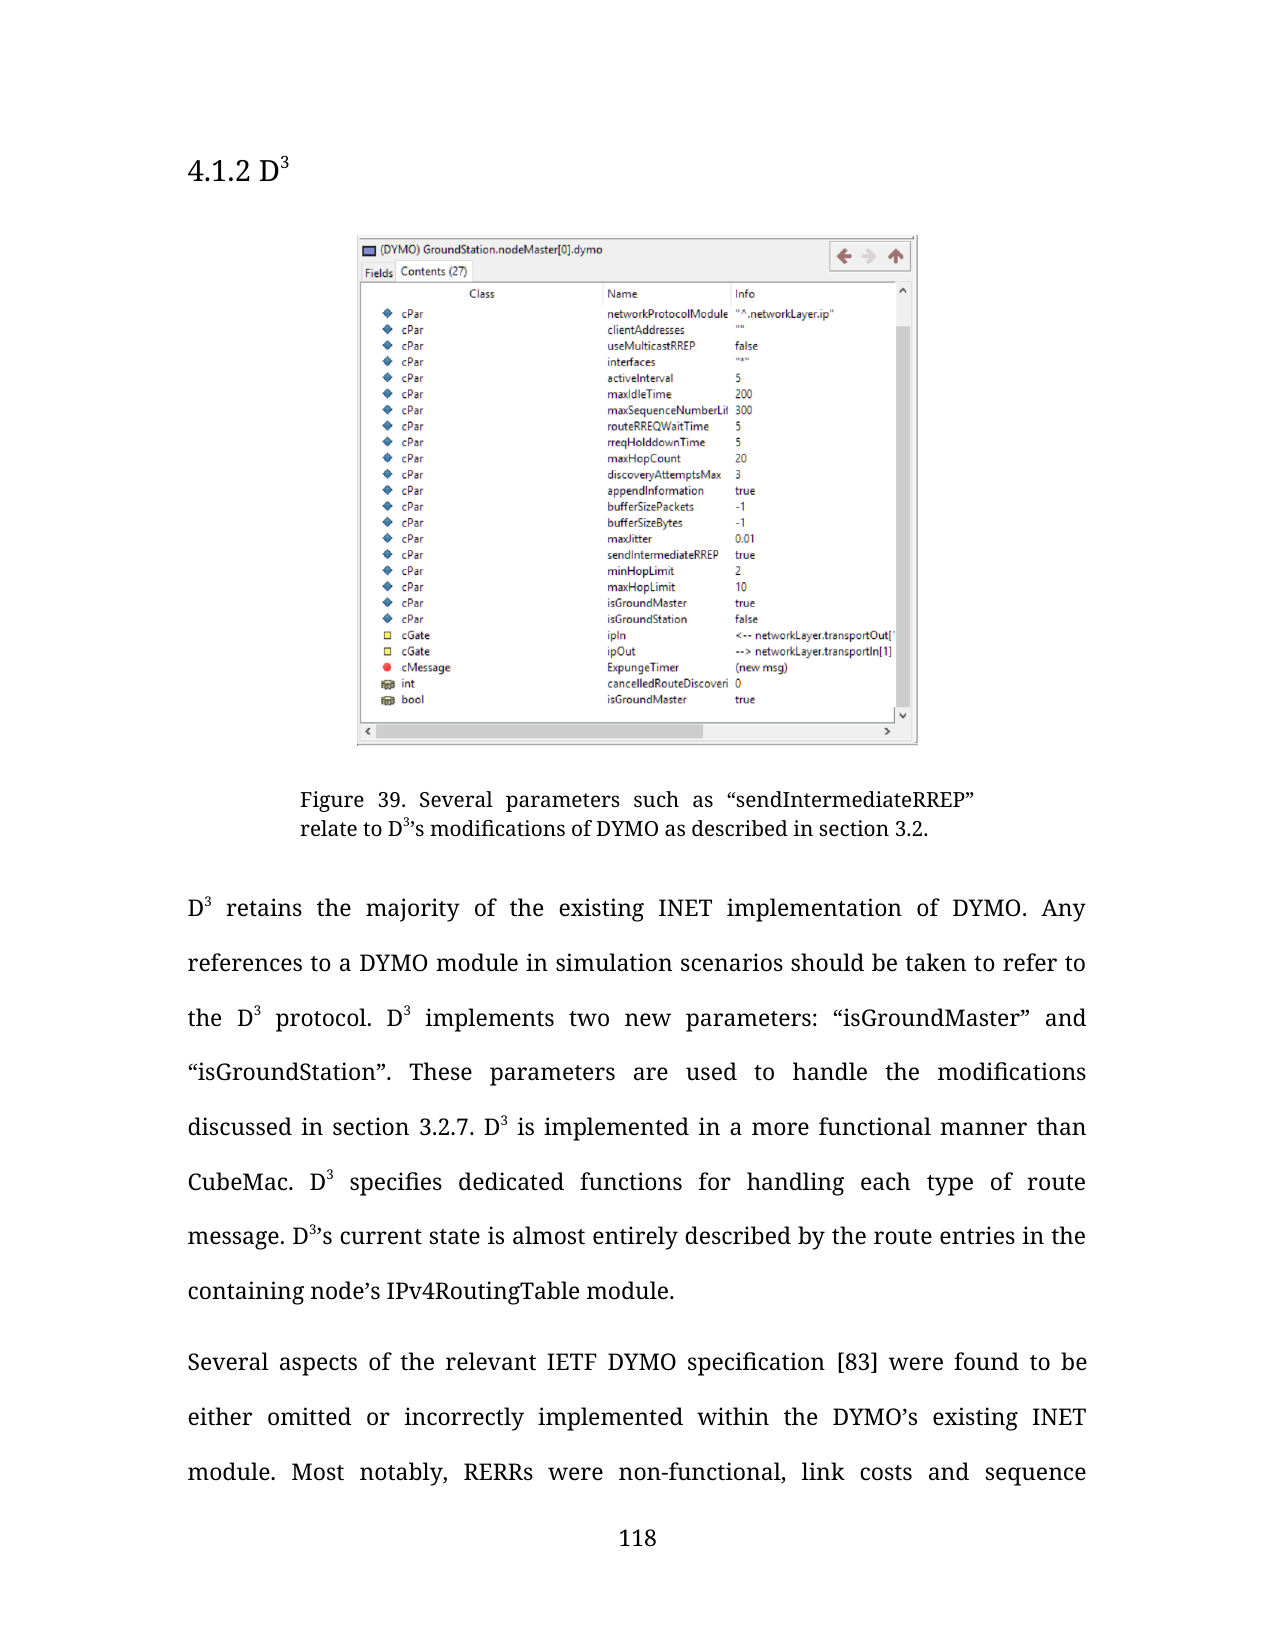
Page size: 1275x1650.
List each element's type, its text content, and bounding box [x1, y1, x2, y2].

text Figure 39. Several parameters such as “sendIntermediateRREP” relate to D3’s modifications of DYMO as described in section 3.2. [300, 785, 975, 842]
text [187, 1346, 1087, 1487]
picture [357, 235, 918, 746]
subtitle D3 [187, 150, 1087, 190]
text D3 retains the majority of the existing INET implementation of DYMO. Any references to a DYMO module in simulation scenarios should be taken to refer to the D3 protocol. D3 implements two new parameters: “isGroundMaster” and “isGroundStation”. These parameters are used to handle the modifications discussed in section 3.2.7. D3 is implemented in a more functional manner than CubeMac. D3 specifies dedicated functions for handling each type of route message. D3’s current state is almost entirely described by the route entries in the containing node’s IPv4RoutingTable module. [187, 892, 1087, 1306]
